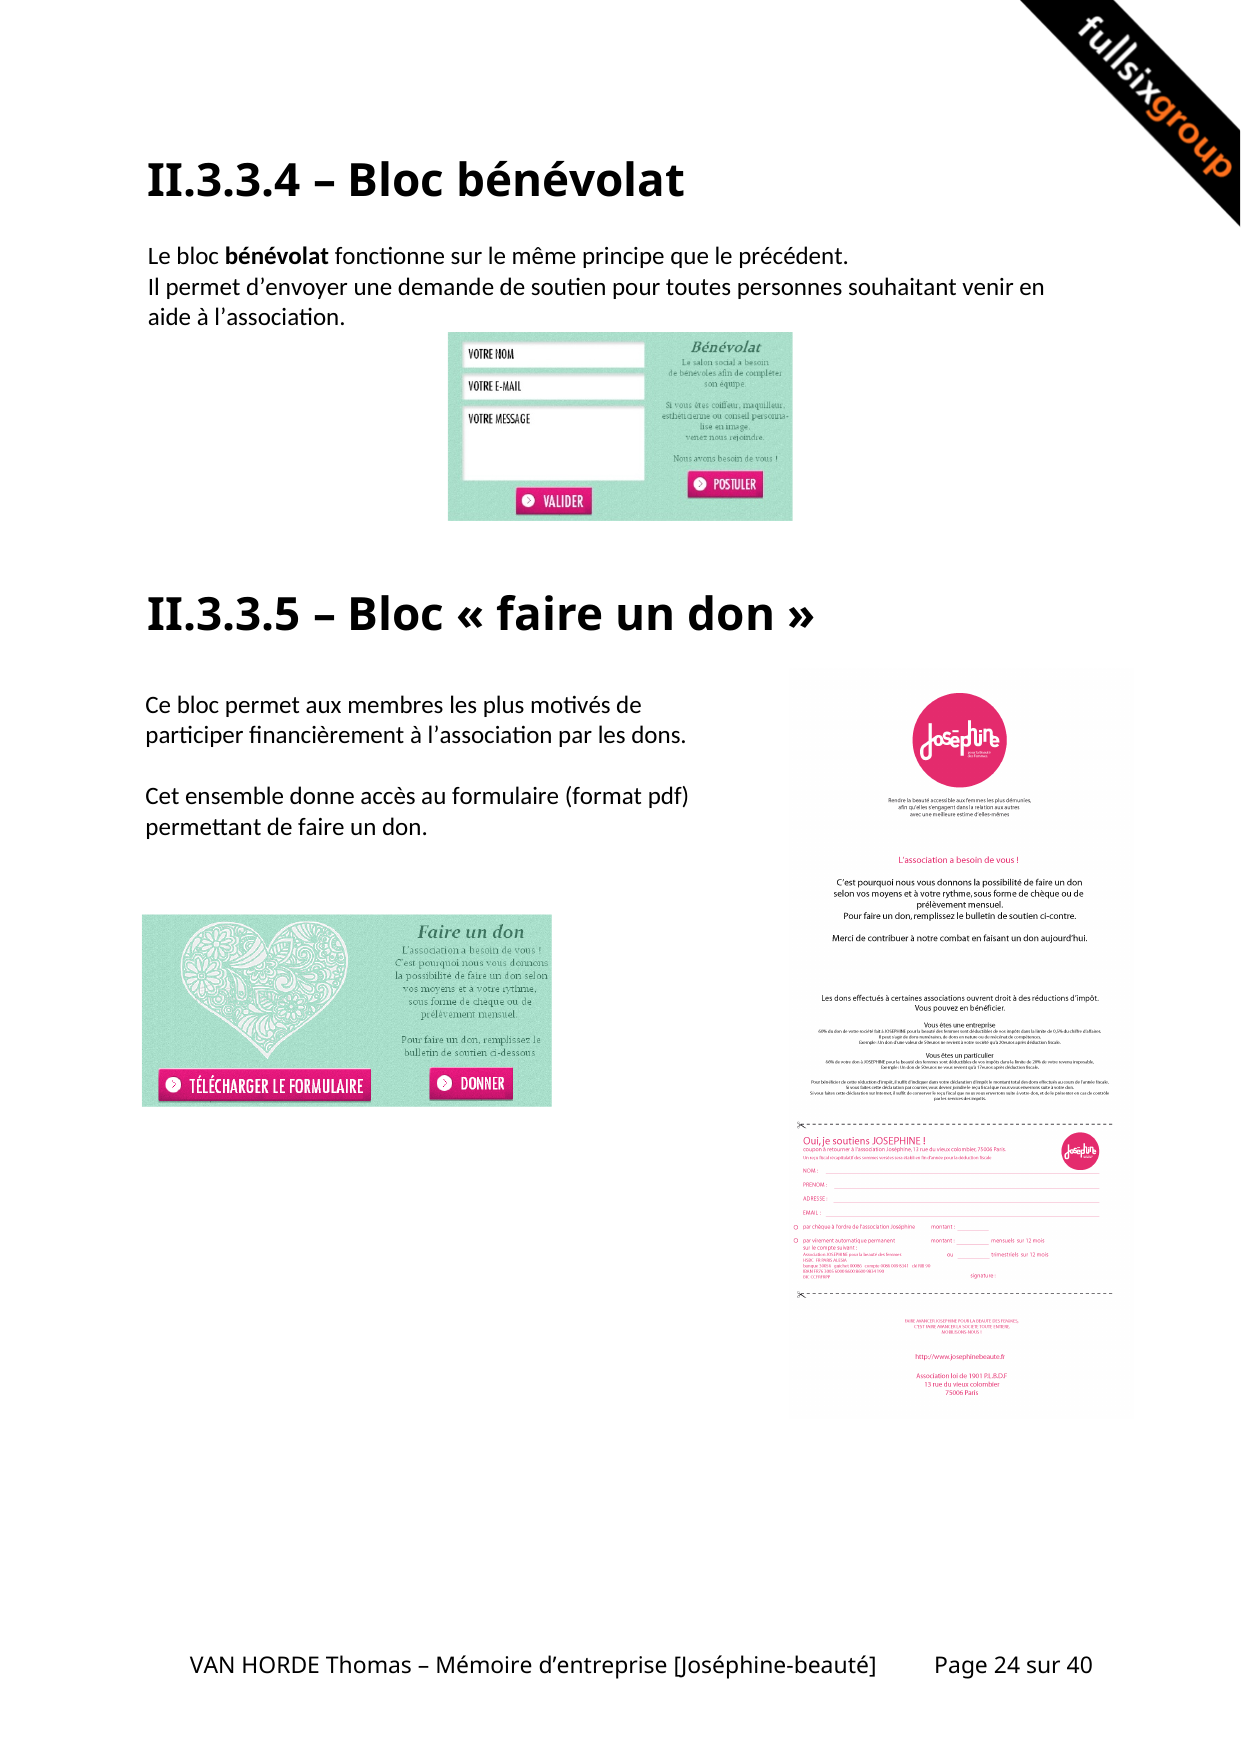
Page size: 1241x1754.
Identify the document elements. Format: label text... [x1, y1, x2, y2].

picture [141, 914, 552, 1107]
text II.3.3.5 – Bloc « faire un don » [148, 581, 1093, 644]
text Il permet d’envoyer une demande de soutien pour toutes personnes souhaitant venir en aide à l’association. [148, 271, 1093, 332]
picture [1017, 0, 1241, 237]
picture [788, 668, 1134, 1419]
text Le bloc bénévolat fonctionne sur le même principe que le précédent. [148, 241, 1093, 271]
text II.3.3.4 – Bloc bénévolat [148, 148, 1093, 210]
picture [447, 332, 793, 521]
